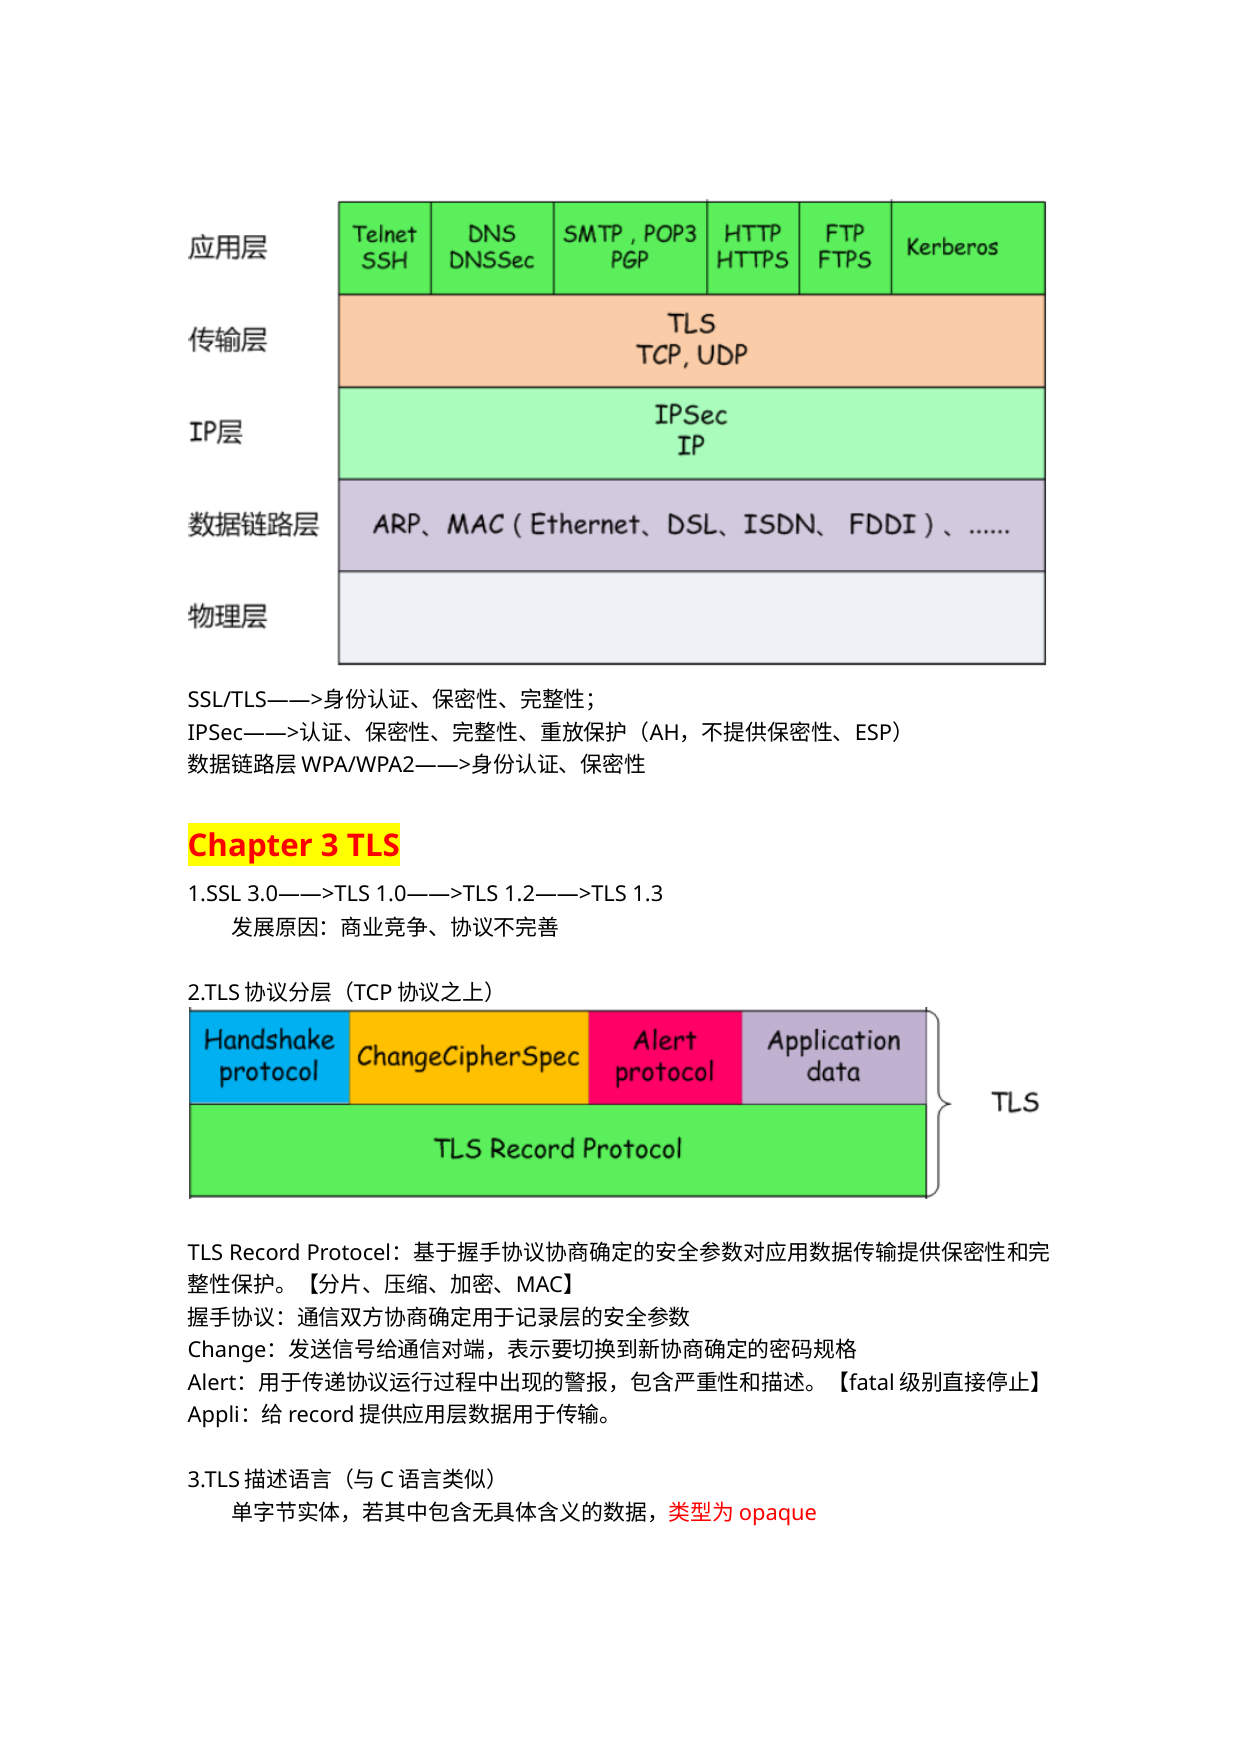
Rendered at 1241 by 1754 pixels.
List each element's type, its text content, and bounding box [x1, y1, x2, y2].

text IPSec——>认证、保密性、完整性、重放保护（AH，不提供保密性、ESP） [187, 714, 1053, 747]
text TLS Record Protocel：基于握手协议协商确定的安全参数对应用数据传输提供保密性和完整性保护。【分片、压缩、加密、MAC】 [187, 1234, 1053, 1299]
text 数据链路层WPA/WPA2——>身份认证、保密性 [187, 747, 1053, 779]
picture [187, 1007, 1053, 1199]
text SSL/TLS——>身份认证、保密性、完整性； [187, 682, 1053, 714]
text 握手协议：通信双方协商确定用于记录层的安全参数 [187, 1299, 1053, 1332]
picture [187, 162, 1053, 671]
text 1.SSL 3.0——>TLS 1.0——>TLS 1.2——>TLS 1.3 [187, 877, 1053, 909]
text Change：发送信号给通信对端，表示要切换到新协商确定的密码规格 [187, 1332, 1053, 1364]
text 单字节实体，若其中包含无具体含义的数据，类型为opaque [187, 1494, 1053, 1527]
text 发展原因：商业竞争、协议不完善 [187, 909, 1053, 942]
text Chapter 3 TLS [187, 812, 1053, 877]
text Alert：用于传递协议运行过程中出现的警报，包含严重性和描述。【fatal级别直接停止】 [187, 1364, 1053, 1397]
text Appli：给record提供应用层数据用于传输。 [187, 1397, 1053, 1429]
text 2.TLS协议分层（TCP协议之上） [187, 974, 1053, 1007]
text 3.TLS描述语言（与C语言类似） [187, 1462, 1053, 1494]
